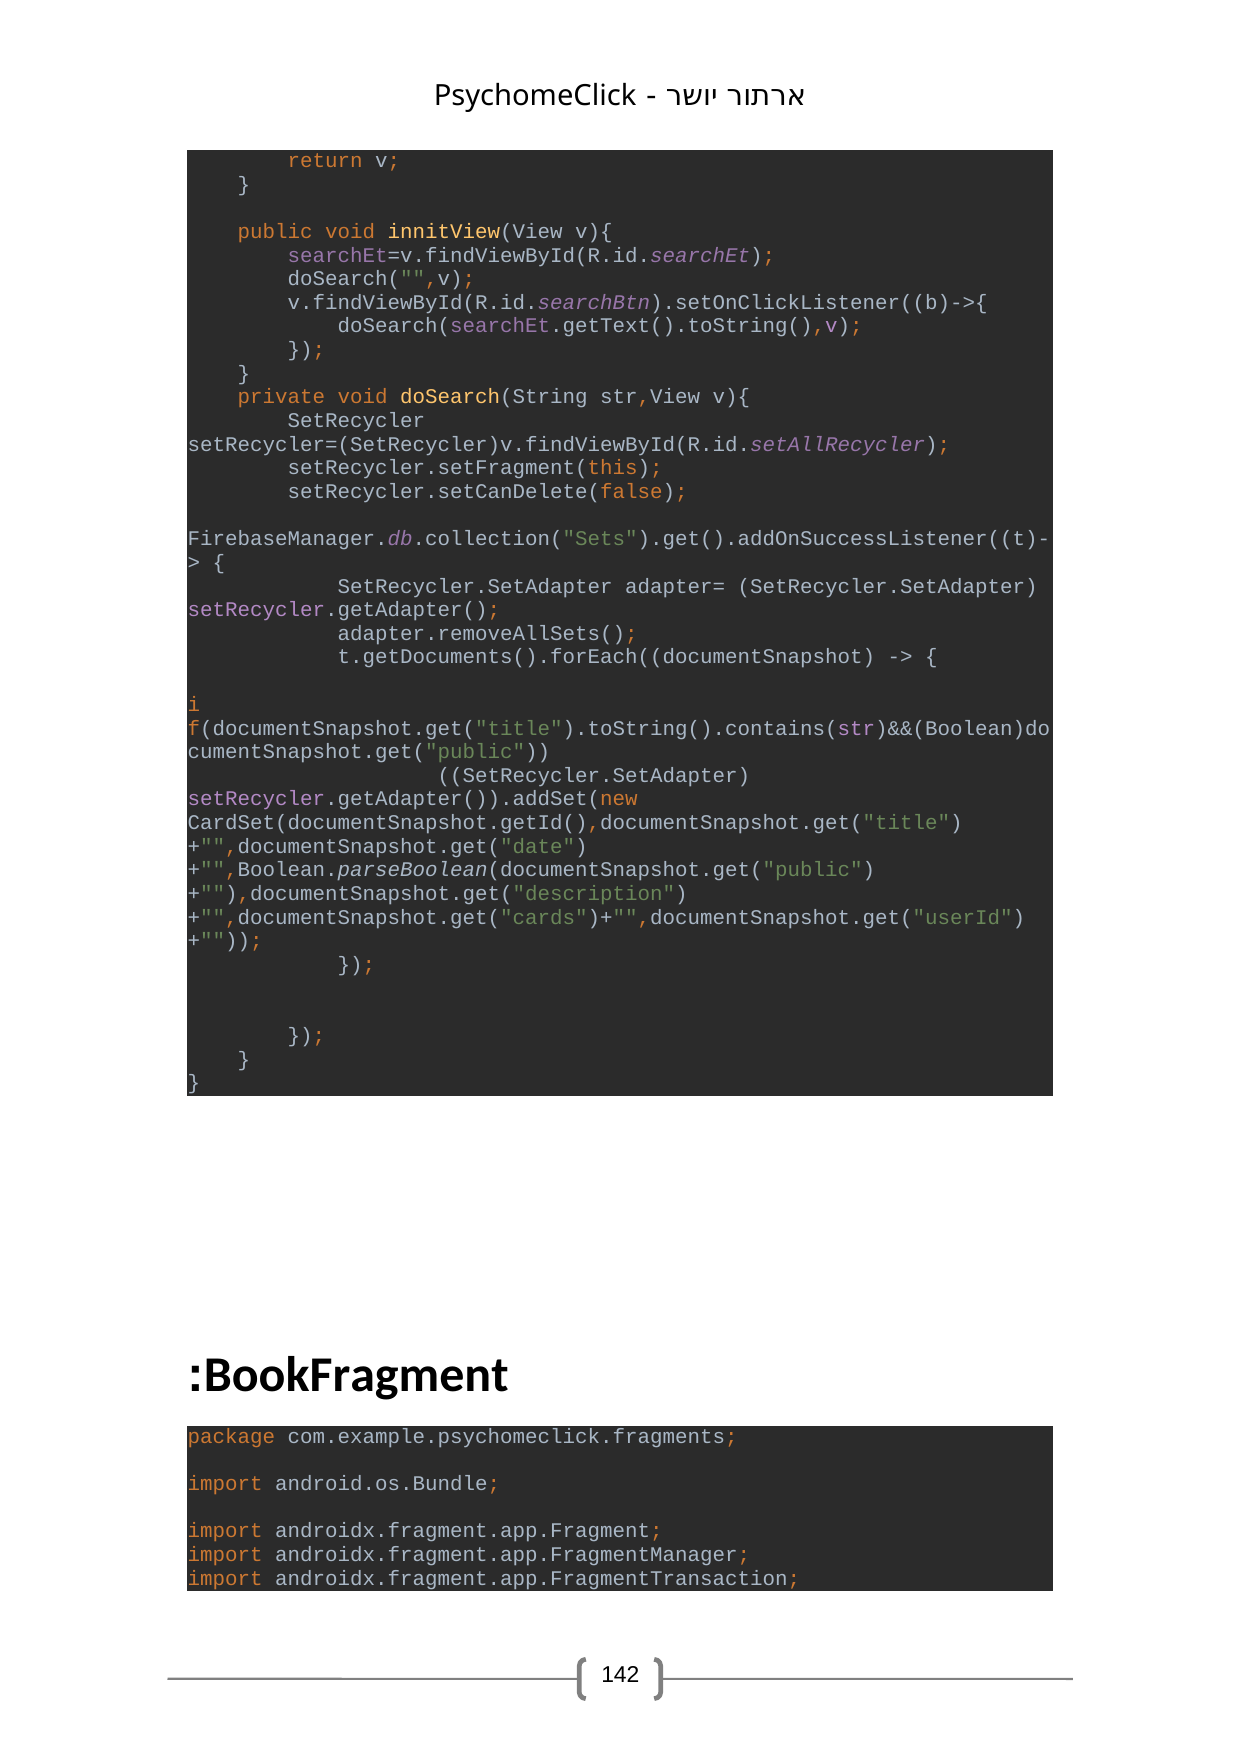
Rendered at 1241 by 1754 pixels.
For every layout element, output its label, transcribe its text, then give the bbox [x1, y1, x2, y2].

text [187, 1426, 1053, 1591]
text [187, 150, 1053, 1096]
text BookFragment: [187, 1343, 1053, 1404]
